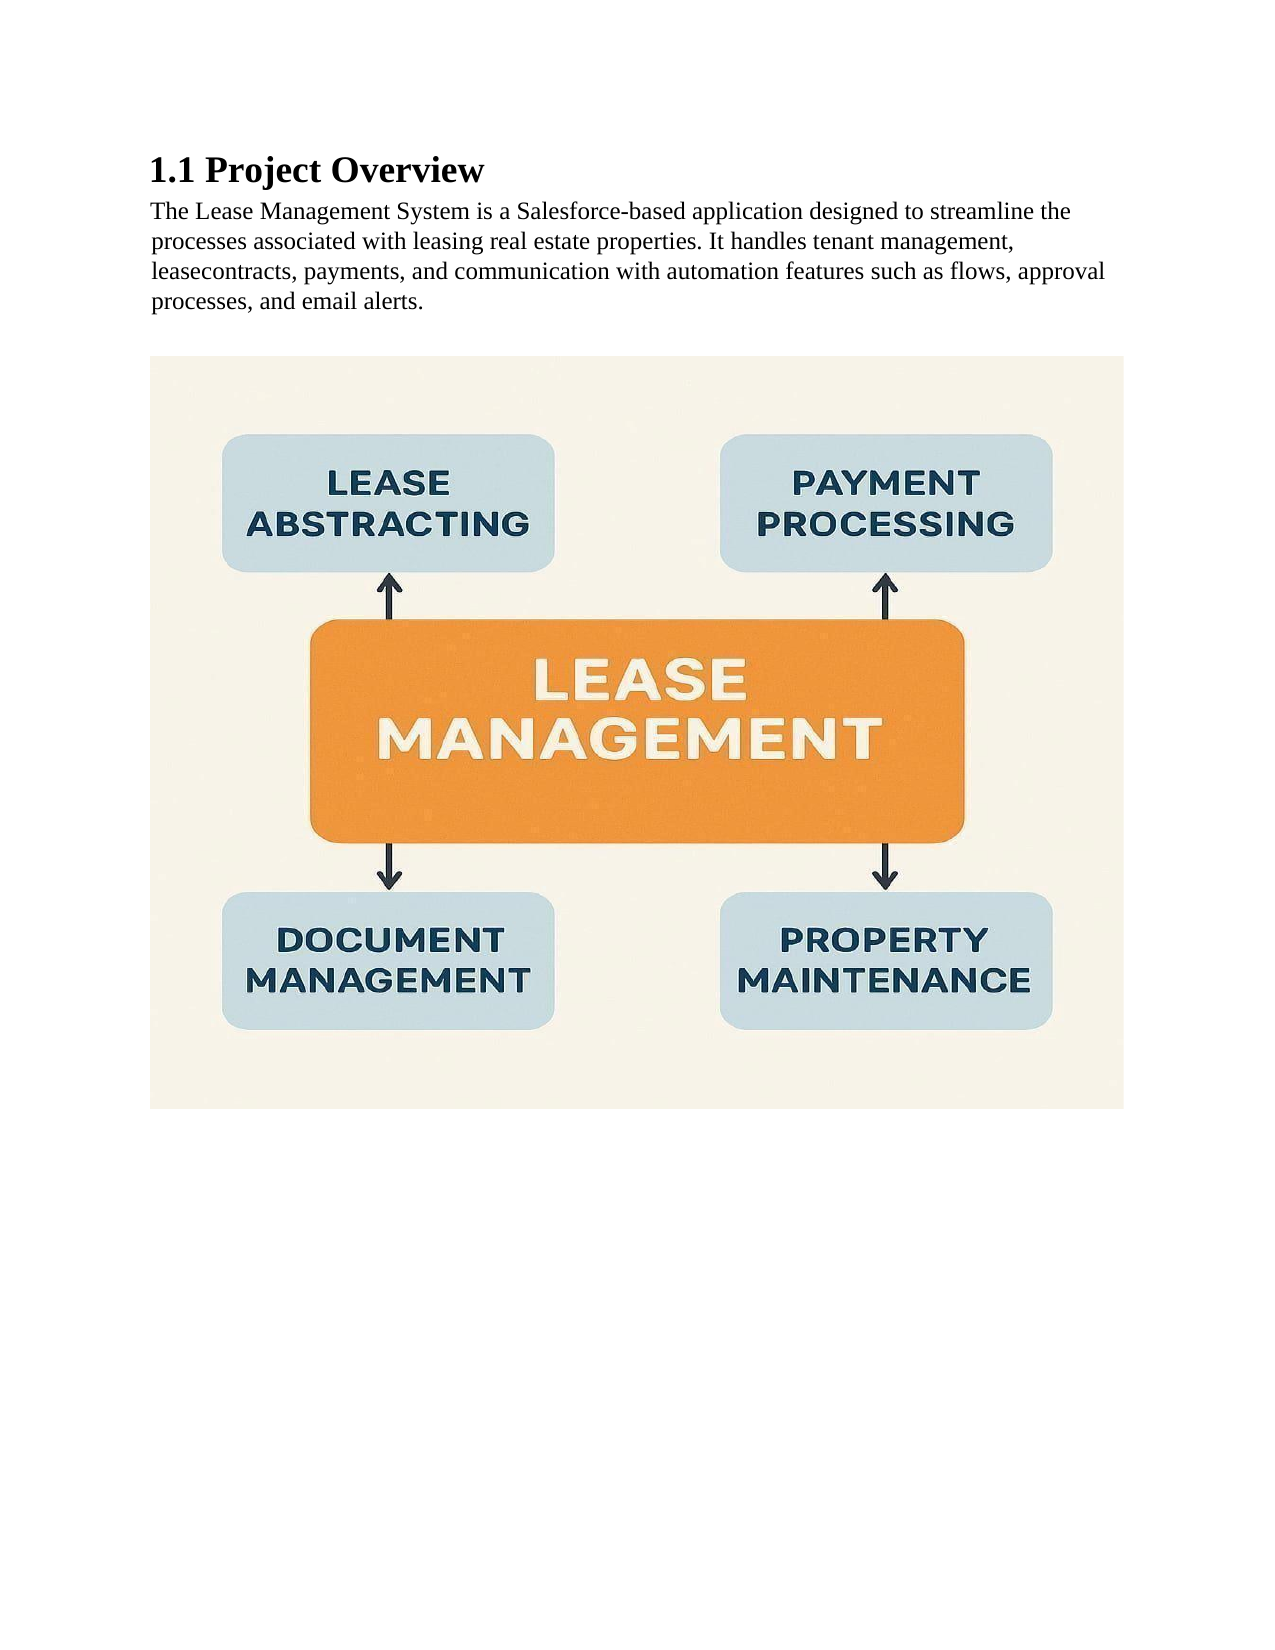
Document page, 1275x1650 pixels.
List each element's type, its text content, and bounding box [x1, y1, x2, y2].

subtitle Project Overview [148, 148, 1200, 191]
text The Lease Management System is a Salesforce-based application designed to streamline the processes associated with leasing real estate properties. It handles tenant management, leasecontracts, payments, and communication with automation features such as flows, approval processes, and email alerts. [150, 196, 1139, 315]
picture [150, 356, 1124, 1109]
